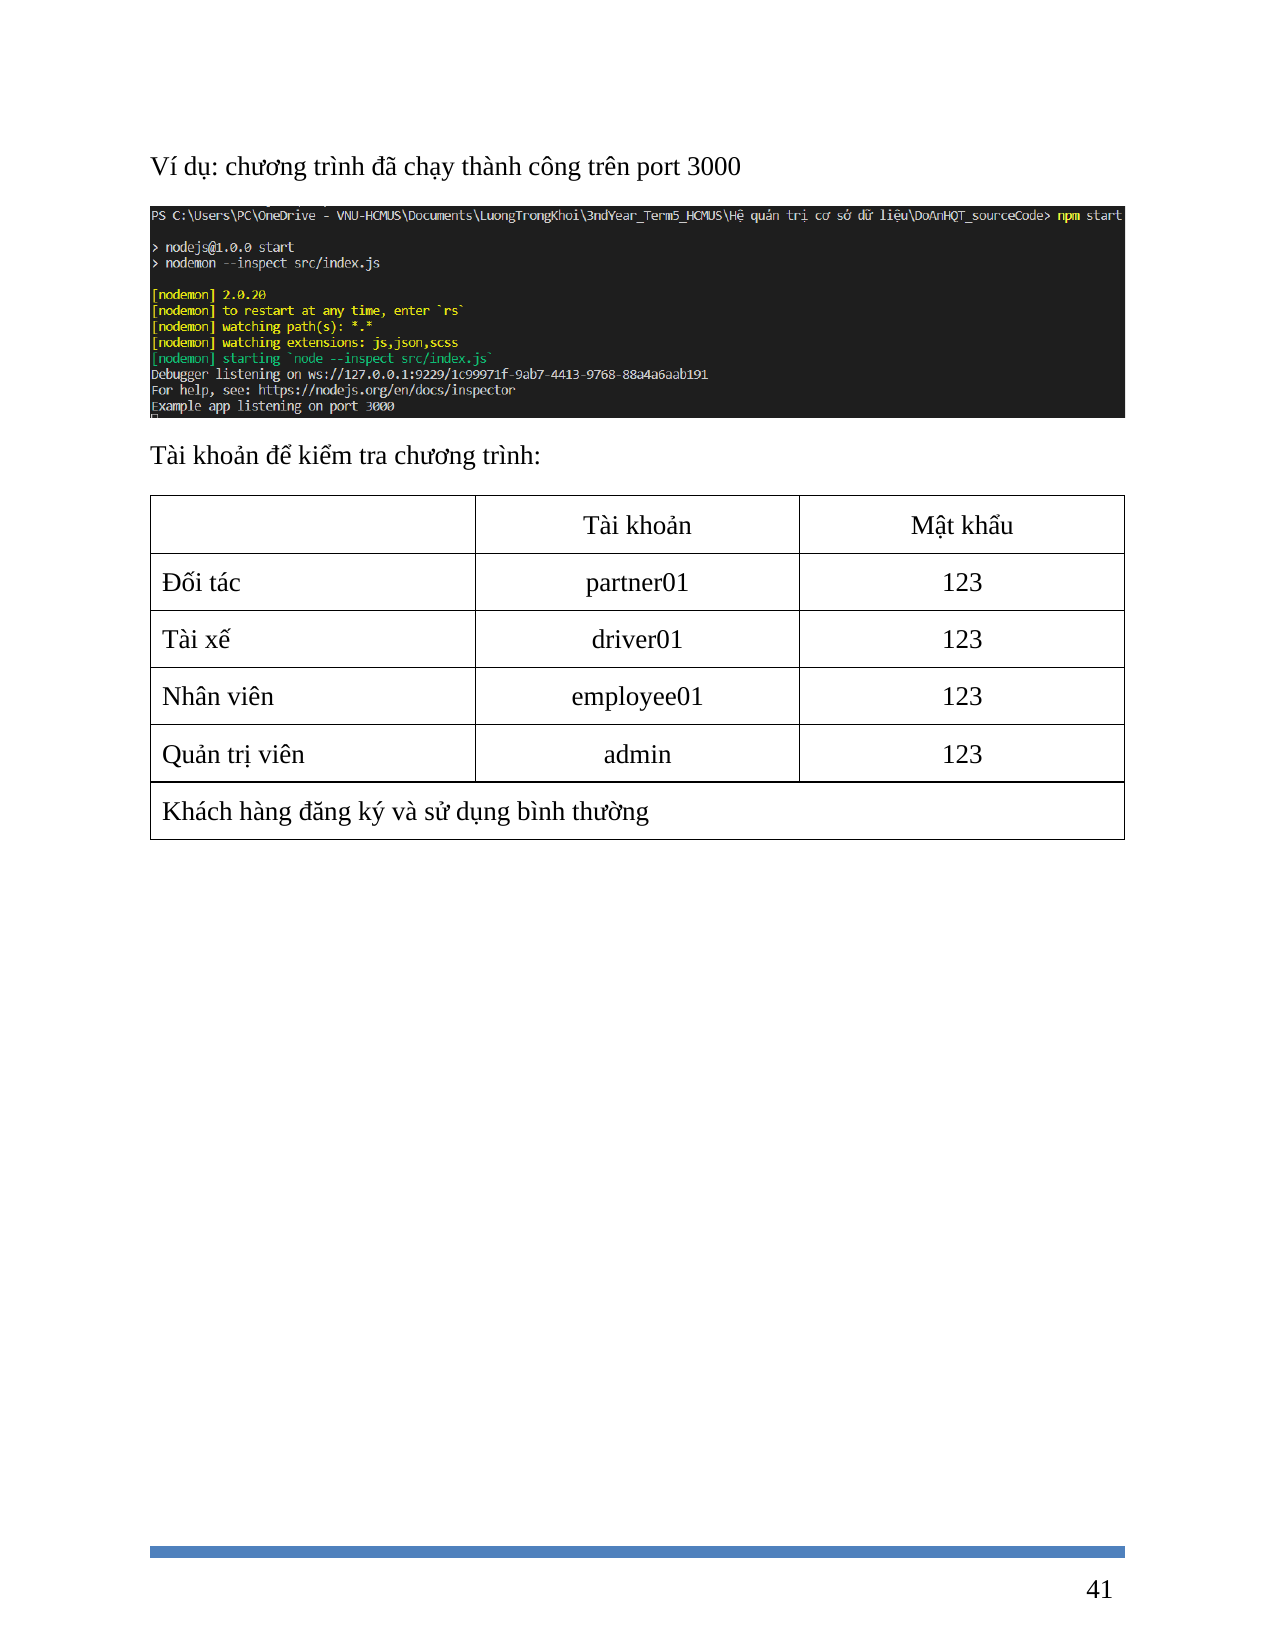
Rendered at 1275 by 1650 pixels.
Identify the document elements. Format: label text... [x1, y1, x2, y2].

table_cell Quản trị viên [151, 725, 475, 781]
text Ví dụ: chương trình đã chạy thành công trên port 3000 [150, 150, 1125, 181]
table_cell 123 [800, 725, 1124, 781]
text Tài khoản để kiểm tra chương trình: [150, 439, 1125, 470]
table_cell Khách hàng đăng ký và sử dụng bình thường [151, 783, 1124, 838]
table_header Mật khẩu [800, 496, 1124, 553]
table_cell Nhân viên [151, 668, 475, 724]
table_cell 123 [800, 554, 1124, 610]
picture [150, 206, 1125, 418]
table_cell 123 [800, 668, 1124, 724]
table_cell 123 [800, 611, 1124, 667]
table_header [151, 496, 475, 553]
table_cell Đối tác [151, 554, 475, 610]
table_cell partner01 [476, 554, 799, 610]
table_cell admin [476, 725, 799, 781]
table_cell Tài xế [151, 611, 475, 667]
table_header Tài khoản [476, 496, 799, 553]
table_cell employee01 [476, 668, 799, 724]
table_cell driver01 [476, 611, 799, 667]
